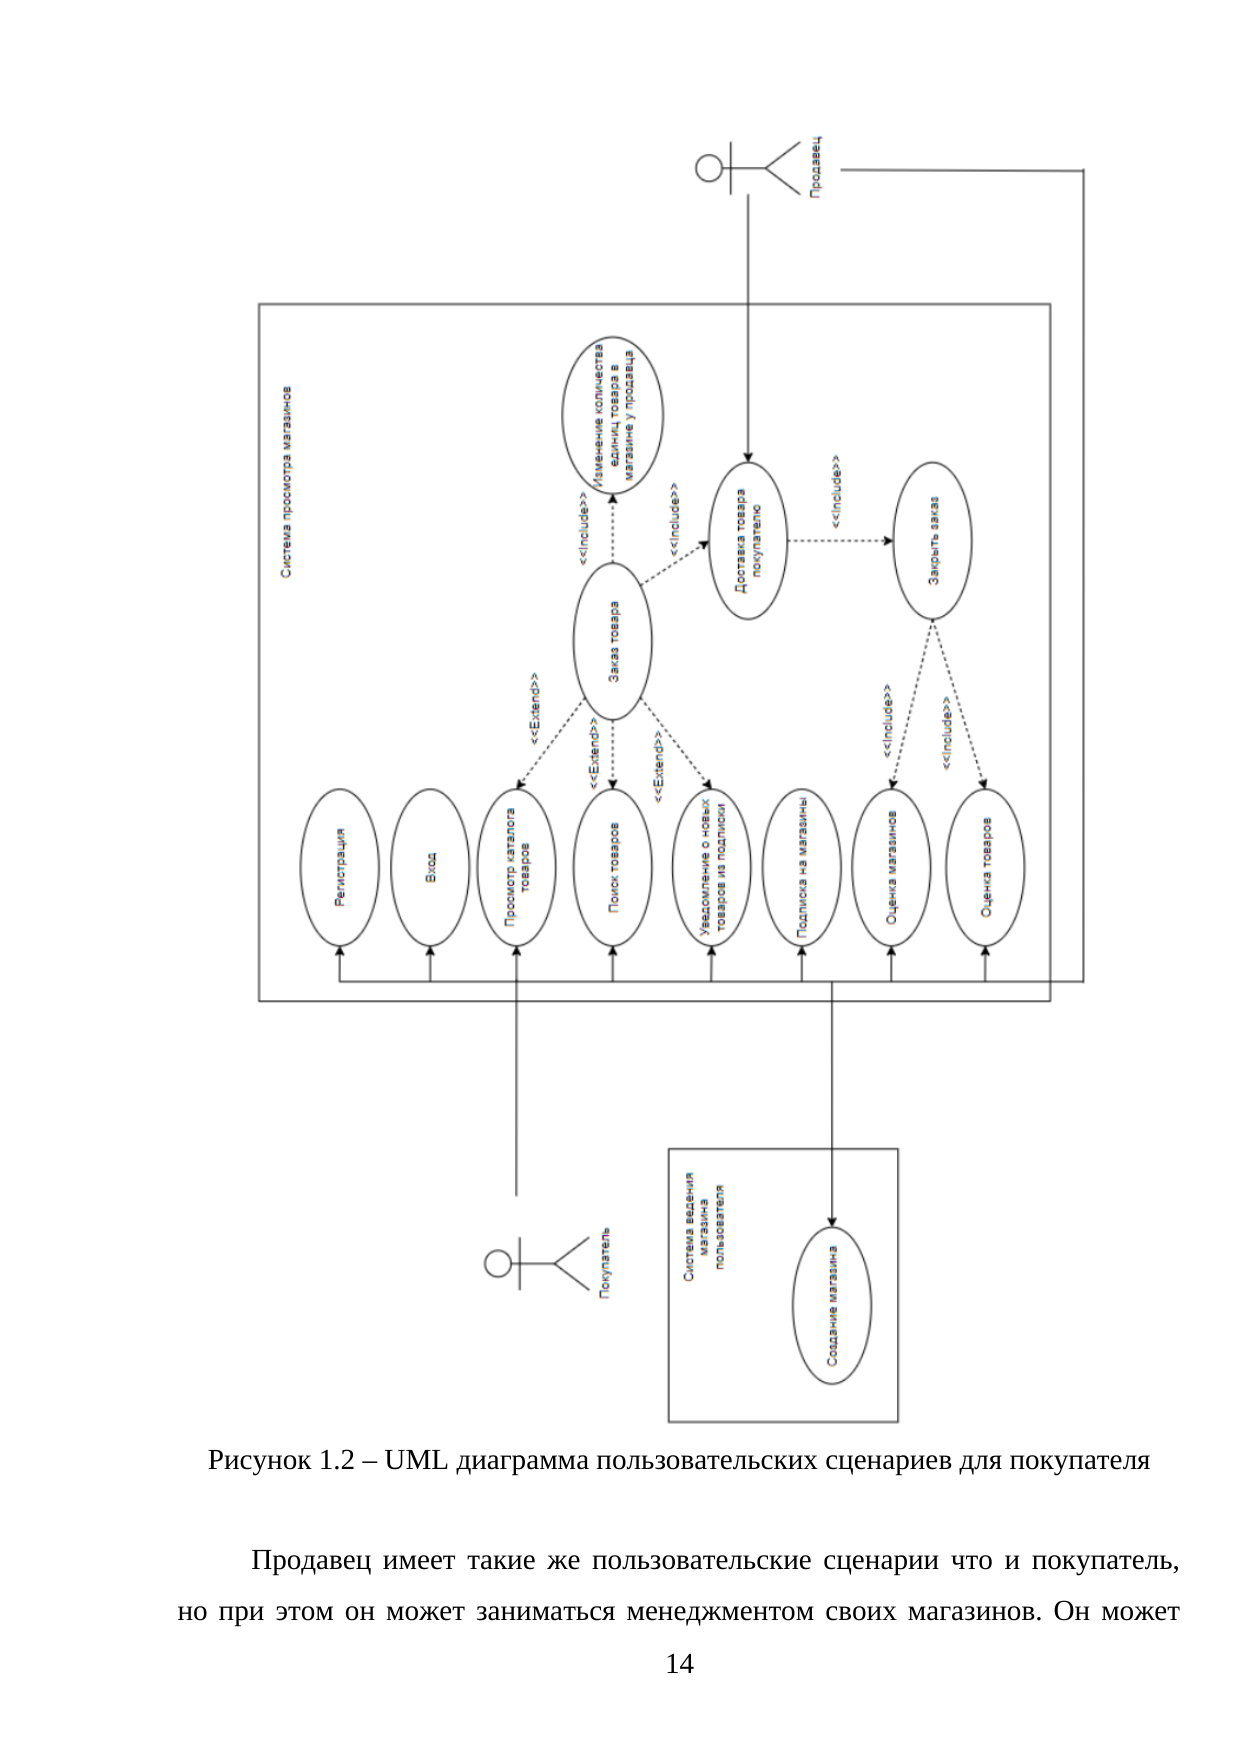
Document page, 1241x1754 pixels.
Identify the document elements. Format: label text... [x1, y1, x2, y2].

picture [255, 127, 1087, 1426]
text Рисунок 1.2 – UML диаграмма пользовательских сценариев для покупателя [177, 1442, 1181, 1475]
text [177, 1542, 1181, 1626]
